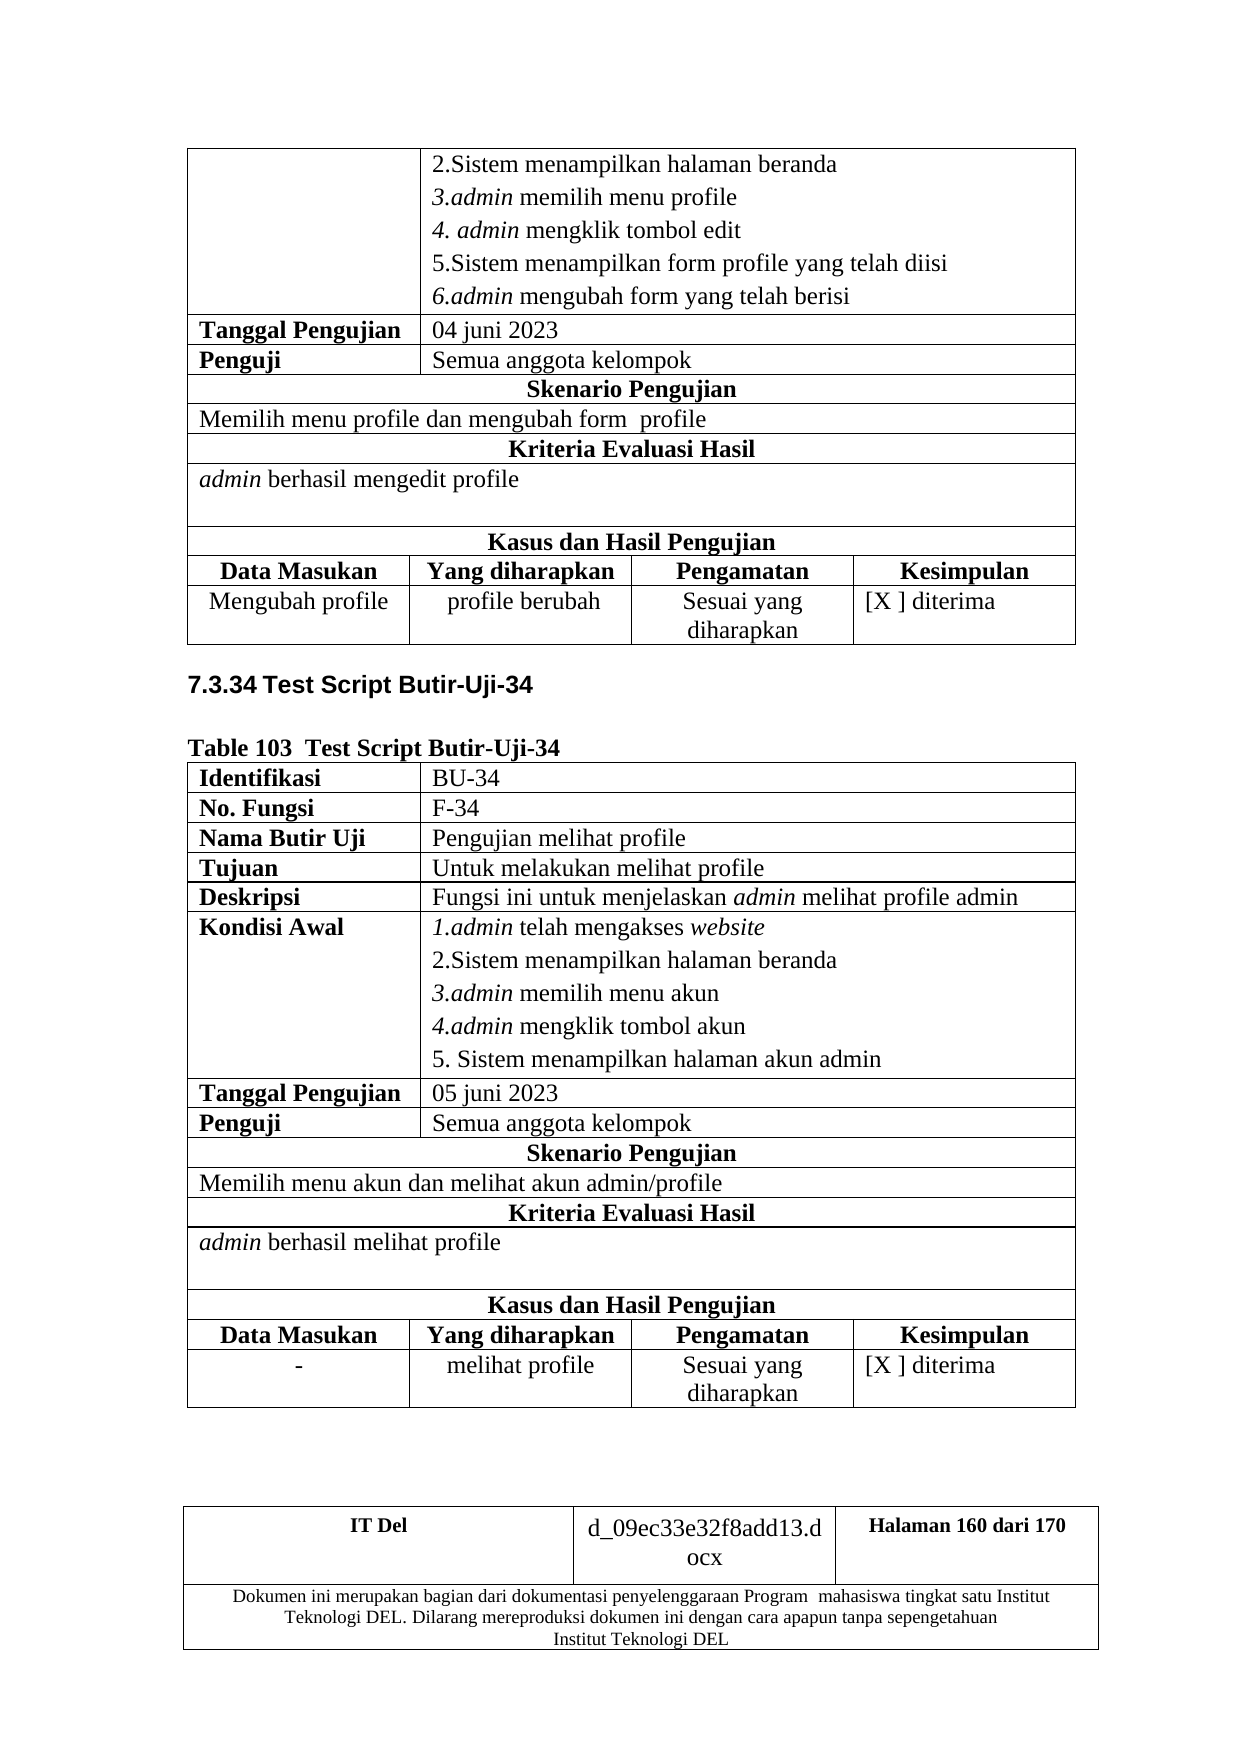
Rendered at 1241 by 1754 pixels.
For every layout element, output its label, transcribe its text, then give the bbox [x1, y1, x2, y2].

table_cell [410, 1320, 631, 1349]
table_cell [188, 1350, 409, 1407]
subtitle Test Script Butir-Uji-34 [187, 670, 1092, 698]
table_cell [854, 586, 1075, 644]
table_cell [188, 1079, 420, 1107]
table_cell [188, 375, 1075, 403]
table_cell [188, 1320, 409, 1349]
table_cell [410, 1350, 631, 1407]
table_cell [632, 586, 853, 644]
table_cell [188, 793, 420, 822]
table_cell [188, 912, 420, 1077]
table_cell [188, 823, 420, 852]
text Table 103 Test Script Butir-Uji-34 [187, 733, 1092, 762]
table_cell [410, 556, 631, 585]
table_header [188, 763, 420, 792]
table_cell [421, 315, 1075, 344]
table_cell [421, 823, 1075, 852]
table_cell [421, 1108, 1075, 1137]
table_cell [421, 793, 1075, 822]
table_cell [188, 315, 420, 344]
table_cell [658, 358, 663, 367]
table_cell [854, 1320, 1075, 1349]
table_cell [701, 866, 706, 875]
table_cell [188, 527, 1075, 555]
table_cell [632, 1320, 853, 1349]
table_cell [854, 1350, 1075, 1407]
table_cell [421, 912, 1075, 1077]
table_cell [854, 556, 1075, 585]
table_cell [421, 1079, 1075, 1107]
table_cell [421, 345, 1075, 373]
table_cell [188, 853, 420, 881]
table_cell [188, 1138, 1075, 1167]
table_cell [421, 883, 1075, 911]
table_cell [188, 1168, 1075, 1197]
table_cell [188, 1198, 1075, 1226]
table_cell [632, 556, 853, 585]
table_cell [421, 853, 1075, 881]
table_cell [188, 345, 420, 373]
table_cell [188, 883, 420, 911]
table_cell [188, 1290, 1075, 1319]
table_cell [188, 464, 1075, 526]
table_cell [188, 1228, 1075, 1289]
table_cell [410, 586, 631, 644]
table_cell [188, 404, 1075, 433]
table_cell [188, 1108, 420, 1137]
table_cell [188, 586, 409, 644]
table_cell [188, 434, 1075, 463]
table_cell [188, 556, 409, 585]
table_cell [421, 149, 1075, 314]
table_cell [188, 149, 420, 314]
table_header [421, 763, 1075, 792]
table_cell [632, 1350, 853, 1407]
